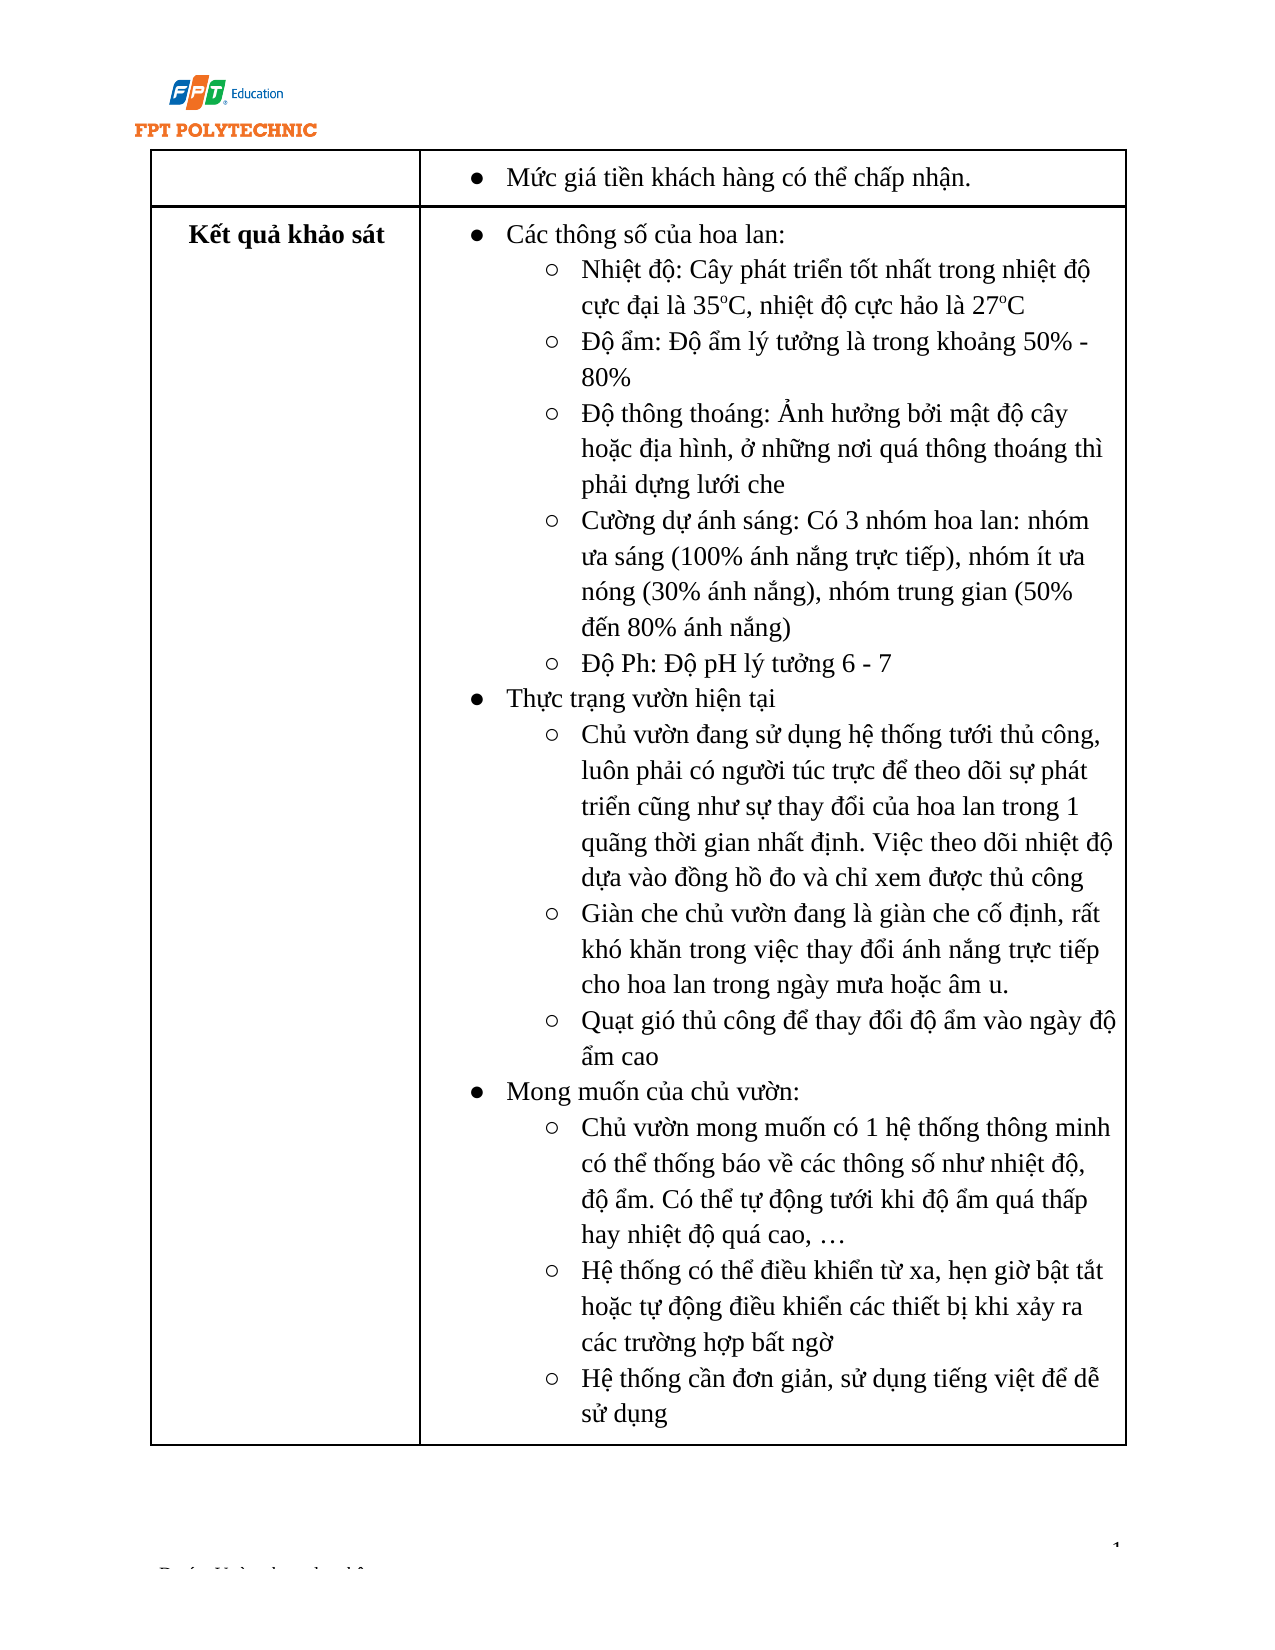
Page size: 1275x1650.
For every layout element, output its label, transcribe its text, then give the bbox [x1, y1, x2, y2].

table_header [152, 151, 419, 205]
picture [135, 75, 317, 137]
table_header Mức giá tiền khách hàng có thể chấp nhận. [421, 151, 1125, 205]
table_cell Kết quả khảo sát [152, 208, 419, 1444]
table_cell Các thông số của hoa lan: Nhiệt độ: Cây phát triển tốt nhất trong nhiệt độ cực đại là 35oC, nhiệt độ cực hảo là 27oC Độ ẩm: Độ ẩm lý tưởng là trong khoảng 50% - 80% Độ thông thoáng: Ảnh hưởng bởi mật độ cây hoặc địa hình, ở những nơi quá thông thoáng thì phải dựng lưới che Cường dự ánh sáng: Có 3 nhóm hoa lan: nhóm ưa sáng (100% ánh nắng trực tiếp), nhóm ít ưa nóng (30% ánh nắng), nhóm trung gian (50% đến 80% ánh nắng) Độ Ph: Độ pH lý tưởng 6 - 7 Thực trạng vườn hiện tại Chủ vườn đang sử dụng hệ thống tưới thủ công, luôn phải có người túc trực để theo dõi sự phát triển cũng như sự thay đổi của hoa lan trong 1 quãng thời gian nhất định. Việc theo dõi nhiệt độ dựa vào đồng hồ đo và chỉ xem được thủ công Giàn che chủ vườn đang là giàn che cố định, rất khó khăn trong việc thay đổi ánh nắng trực tiếp cho hoa lan trong ngày mưa hoặc âm u. Quạt gió thủ công để thay đổi độ ẩm vào ngày độ ẩm cao Mong muốn của chủ vườn: Chủ vườn mong muốn có 1 hệ thống thông minh có thể thống báo về các thông số như nhiệt độ, độ ẩm. Có thể tự động tưới khi độ ẩm quá thấp hay nhiệt độ quá cao, … Hệ thống có thể điều khiển từ xa, hẹn giờ bật tắt hoặc tự động điều khiển các thiết bị khi xảy ra các trường hợp bất ngờ Hệ thống cần đơn giản, sử dụng tiếng việt để dễ sử dụng [421, 208, 1125, 1444]
